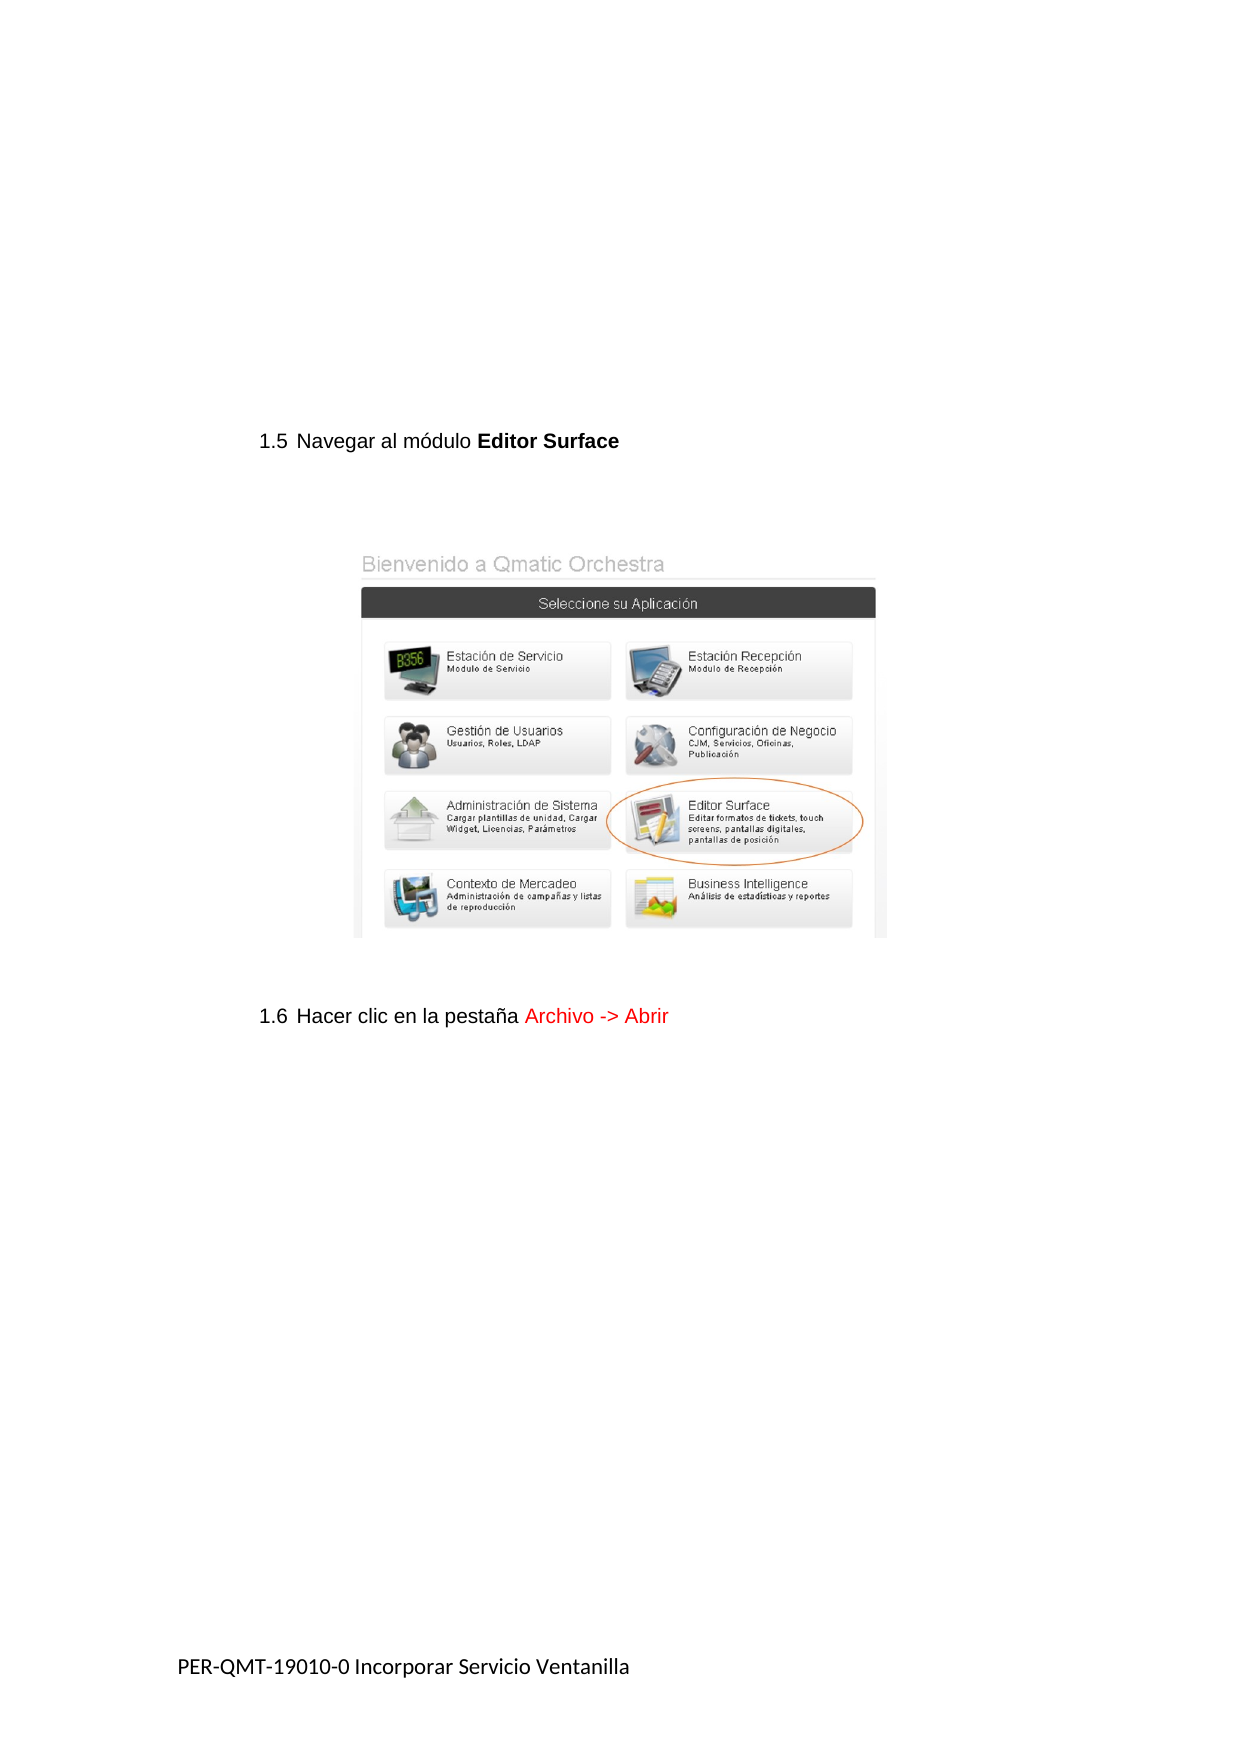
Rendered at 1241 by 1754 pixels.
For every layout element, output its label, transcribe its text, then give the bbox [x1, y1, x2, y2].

list Navegar al módulo Editor Surface [259, 429, 1063, 453]
list Hacer clic en la pestaña Archivo -> Abrir [259, 1003, 1063, 1027]
picture [353, 544, 887, 938]
